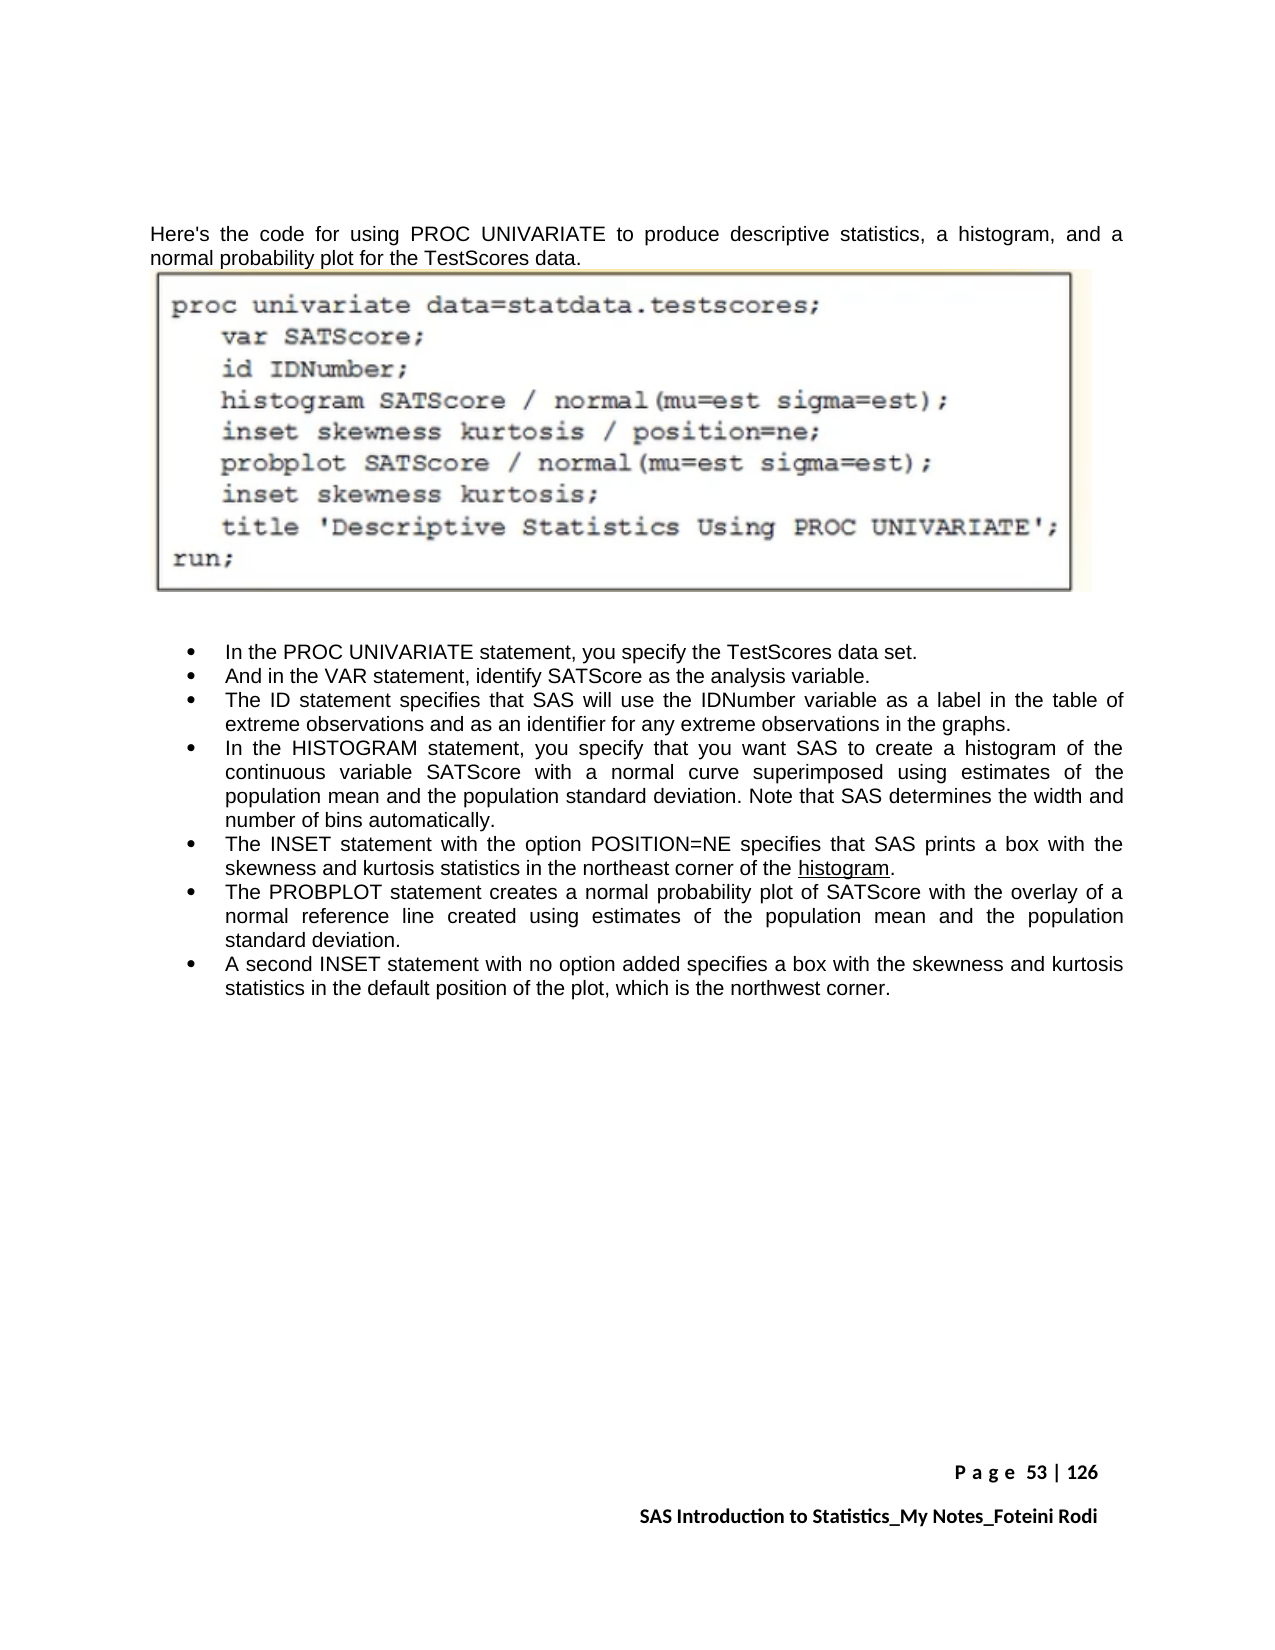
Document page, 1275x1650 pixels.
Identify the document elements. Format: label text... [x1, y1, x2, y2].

text Here's the code for using PROC UNIVARIATE to produce descriptive statistics, a histogram, and a normal probability plot for the TestScores data. [150, 222, 1125, 270]
list The PROBPLOT statement creates a normal probability plot of SATScore with the overlay of a normal reference line created using estimates of the population mean and the population standard deviation. [187, 880, 1125, 952]
picture [150, 269, 1093, 592]
list The ID statement specifies that SAS will use the IDNumber variable as a label in the table of extreme observations and as an identifier for any extreme observations in the graphs. [187, 688, 1125, 736]
list In the HISTOGRAM statement, you specify that you want SAS to create a histogram of the continuous variable SATScore with a normal curve superimposed using estimates of the population mean and the population standard deviation. Note that SAS determines the width and number of bins automatically. [187, 736, 1125, 832]
list The INSET statement with the option POSITION=NE specifies that SAS prints a box with the skewness and kurtosis statistics in the northeast corner of the histogram. [187, 832, 1125, 880]
list And in the VAR statement, identify SATScore as the analysis variable. [187, 664, 1125, 688]
list A second INSET statement with no option added specifies a box with the skewness and kurtosis statistics in the default position of the plot, which is the northwest corner. [187, 952, 1125, 1000]
list In the PROC UNIVARIATE statement, you specify the TestScores data set. [187, 639, 1125, 664]
